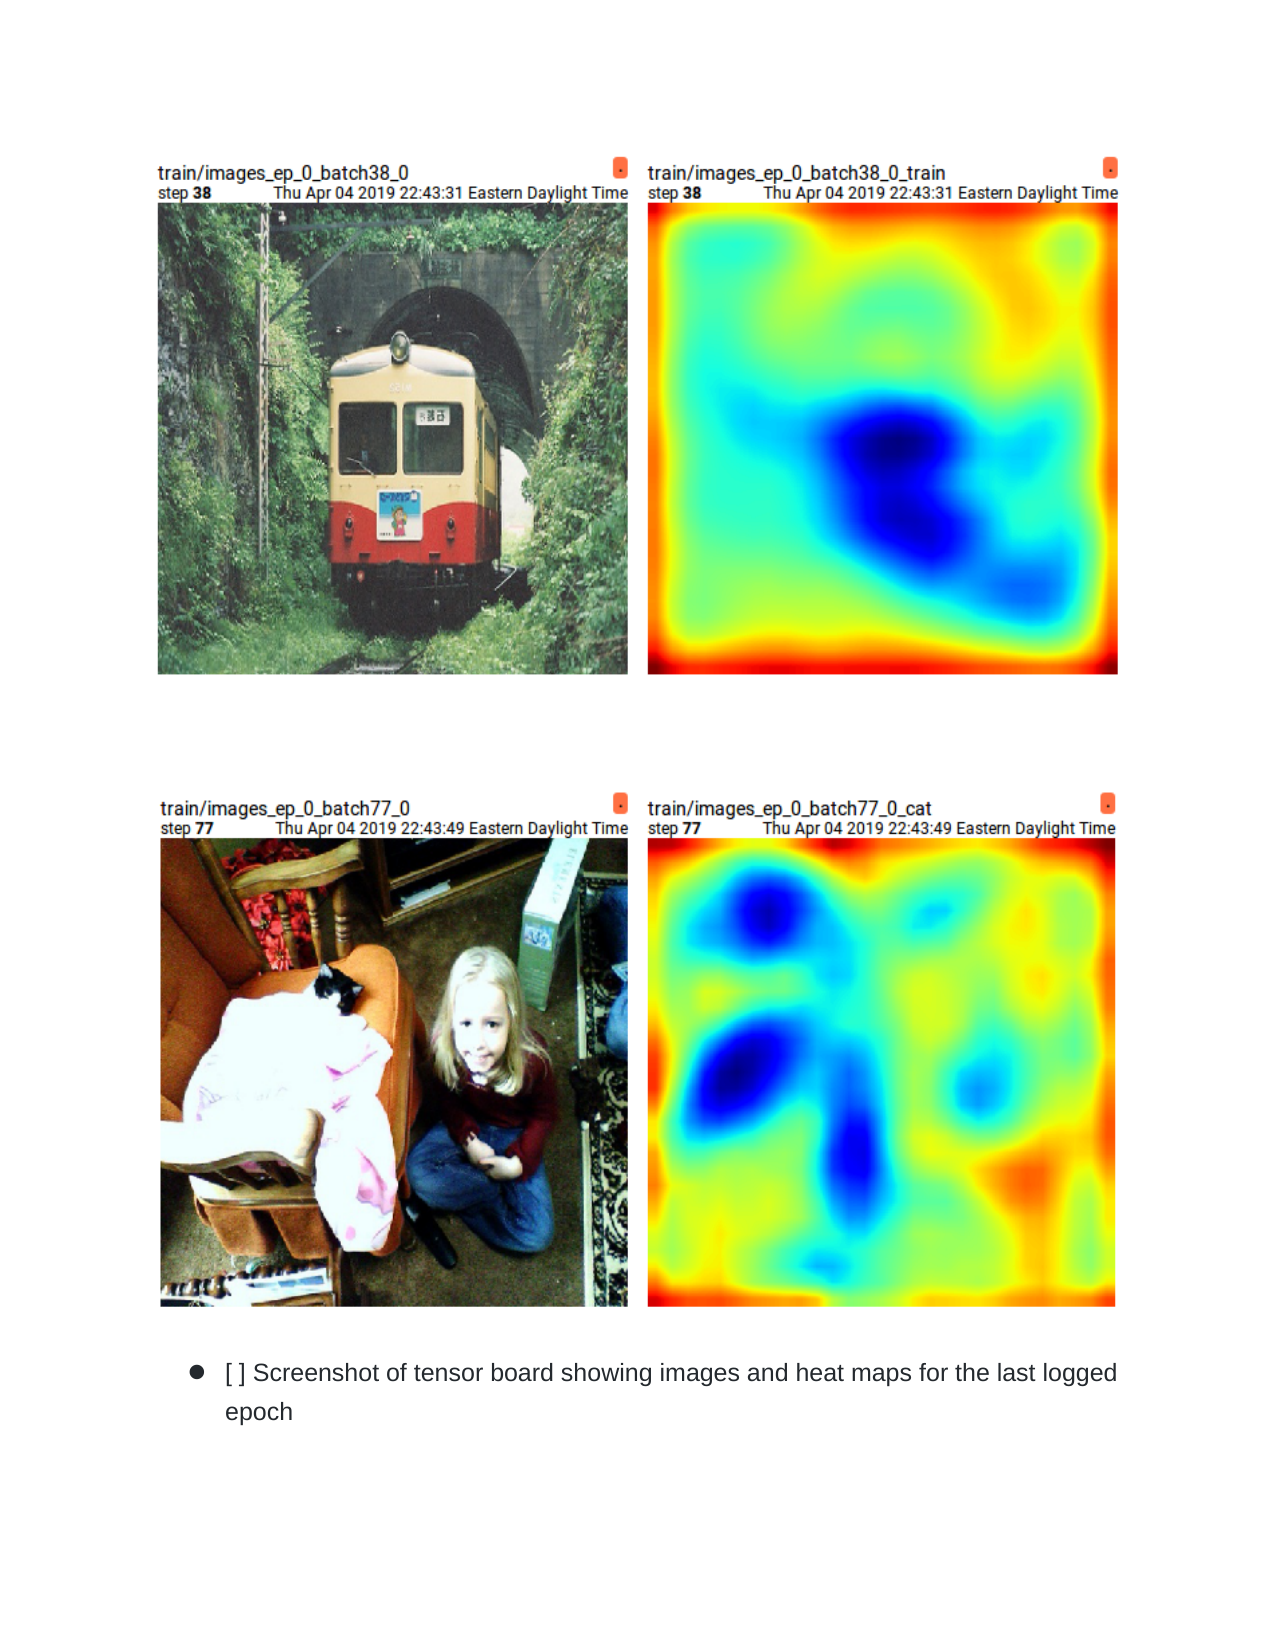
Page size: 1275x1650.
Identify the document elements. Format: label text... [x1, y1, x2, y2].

picture [150, 782, 1125, 1323]
picture [150, 150, 1125, 684]
list [ ] Screenshot of tensor board showing images and heat maps for the last logged epoch [187, 1357, 1125, 1426]
